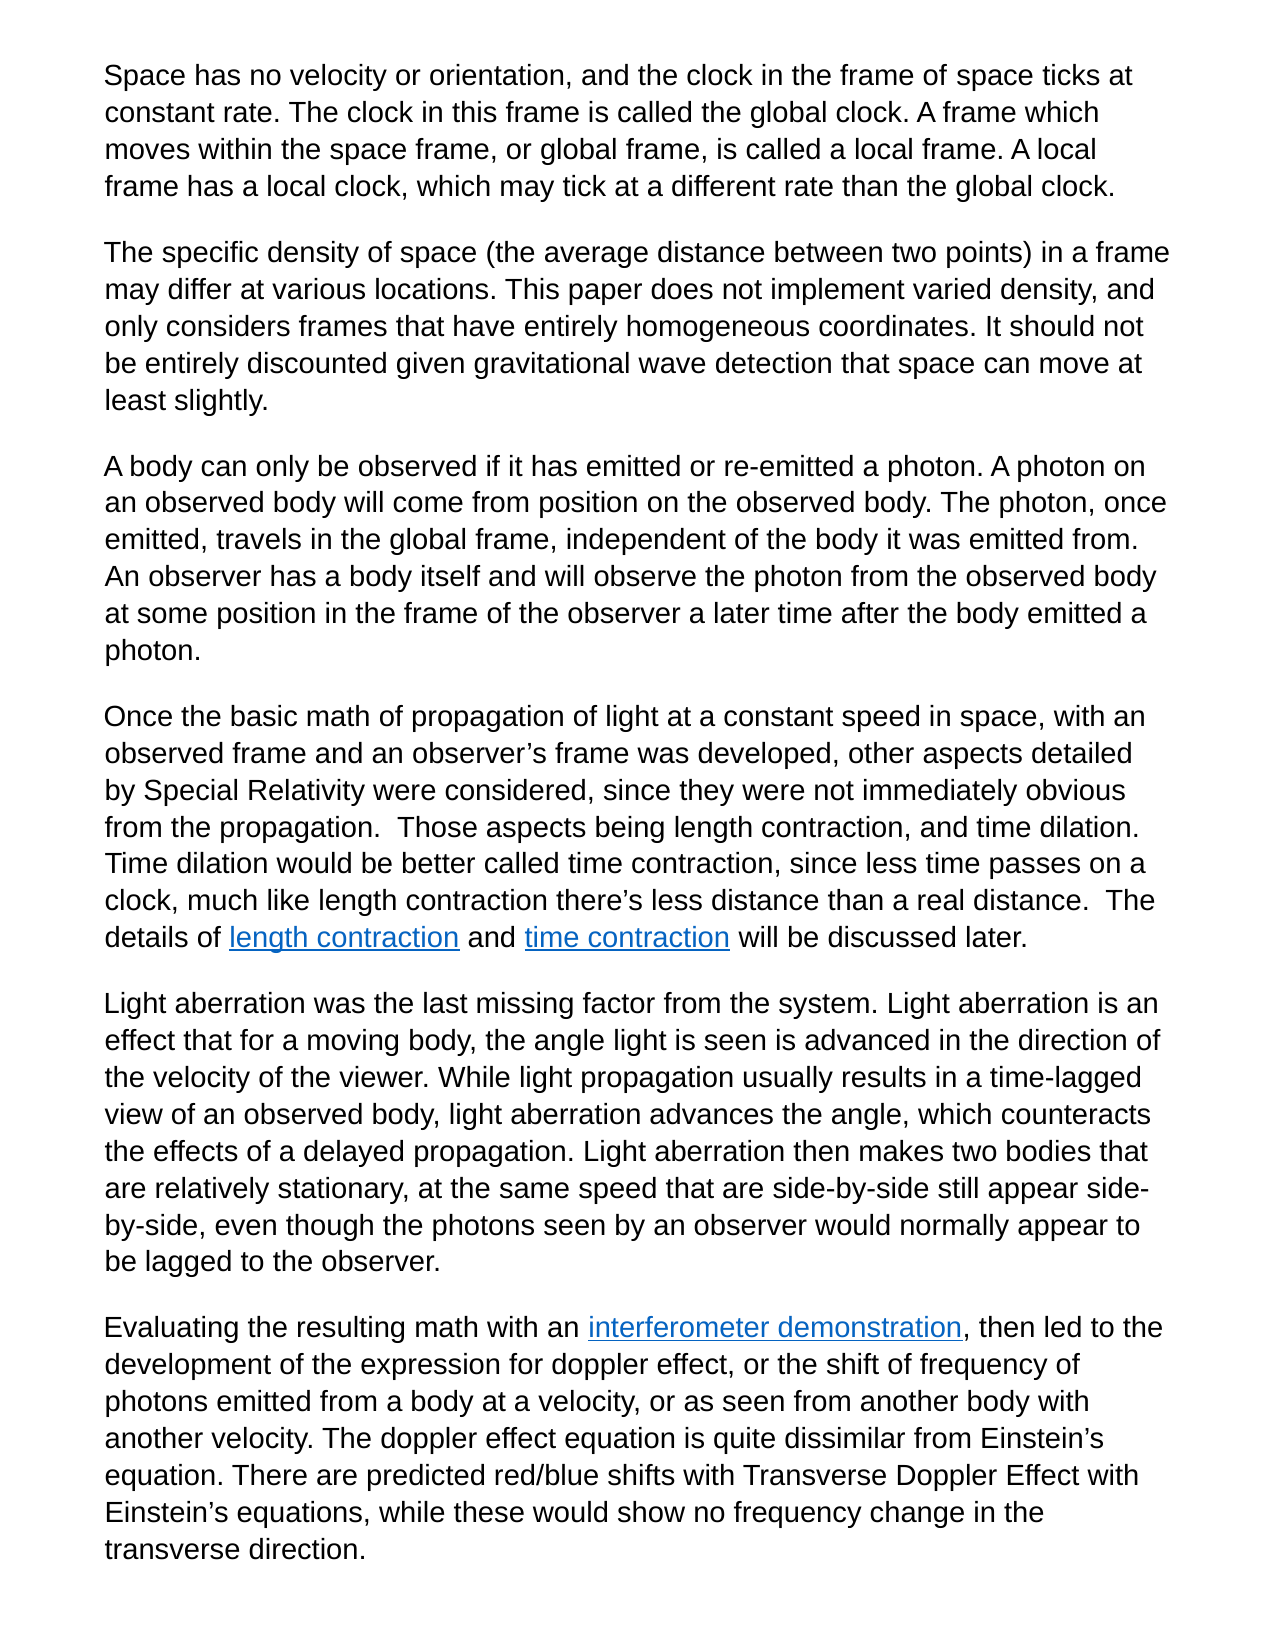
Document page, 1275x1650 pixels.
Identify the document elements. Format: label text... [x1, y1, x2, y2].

text Light aberration was the last missing factor from the system. Light aberration is an effect that for a moving body, the angle light is seen is advanced in the direction of the velocity of the viewer. While light propagation usually results in a time-lagged view of an observed body, light aberration advances the angle, which counteracts the effects of a delayed propagation. Light aberration then makes two bodies that are relatively stationary, at the same speed that are side-by-side still appear side-by-side, even though the photons seen by an observer would normally appear to be lagged to the observer. [103, 986, 1172, 1278]
text Evaluating the resulting math with an interferometer demonstration, then led to the development of the expression for doppler effect, or the shift of frequency of photons emitted from a body at a velocity, or as seen from another body with another velocity. The doppler effect equation is quite dissimilar from Einstein’s equation. There are predicted red/blue shifts with Transverse Doppler Effect with Einstein’s equations, while these would show no frequency change in the transverse direction. [103, 1310, 1172, 1565]
text A body can only be observed if it has emitted or re-emitted a photon. A photon on an observed body will come from position on the observed body. The photon, once emitted, travels in the global frame, independent of the body it was emitted from. An observer has a body itself and will observe the photon from the observed body at some position in the frame of the observer a later time after the body emitted a photon. [103, 448, 1172, 666]
text Once the basic math of propagation of light at a constant speed in space, with an observed frame and an observer’s frame was developed, other aspects detailed by Special Relativity were considered, since they were not immediately obvious from the propagation. Those aspects being length contraction, and time dilation. Time dilation would be better called time contraction, since less time passes on a clock, much like length contraction there’s less distance than a real distance. The details of length contraction and time contraction will be discussed later. [103, 699, 1172, 954]
text Space has no velocity or orientation, and the clock in the frame of space ticks at constant rate. The clock in this frame is called the global clock. A frame which moves within the space frame, or global frame, is called a local frame. A local frame has a local clock, which may tick at a different rate than the global clock. [103, 58, 1172, 202]
text The specific density of space (the average distance between two points) in a frame may differ at various locations. This paper does not implement varied density, and only considers frames that have entirely homogeneous coordinates. It should not be entirely discounted given gravitational wave detection that space can move at least slightly. [103, 235, 1172, 416]
